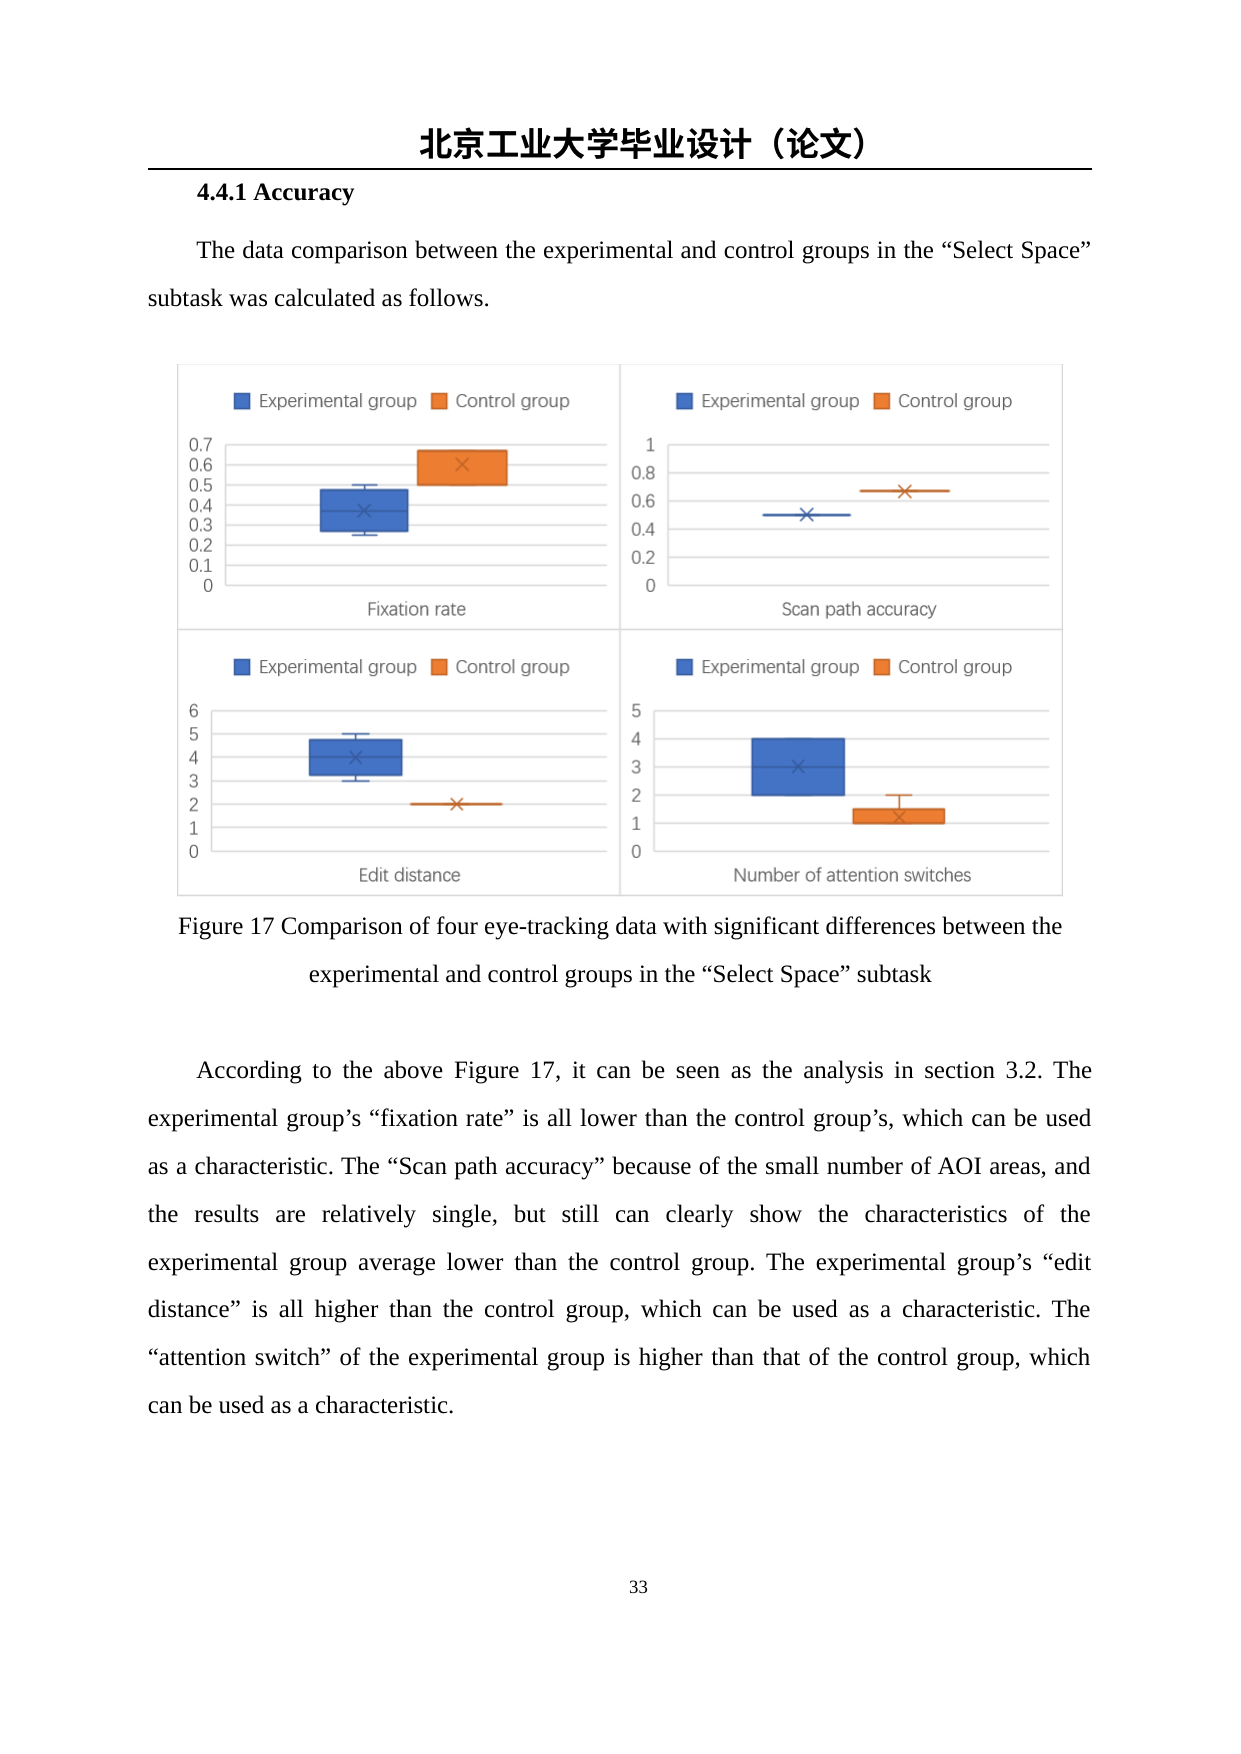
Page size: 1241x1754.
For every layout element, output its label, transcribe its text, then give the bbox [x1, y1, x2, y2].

text Figure 17 Comparison of four eye-tracking data with significant differences between the experimental and control groups in the “Select Space” subtask [148, 896, 1092, 992]
text The data comparison between the experimental and control groups in the “Select Space” subtask was calculated as follows. [148, 220, 1092, 316]
picture [177, 364, 1064, 897]
text According to the above Figure 17, it can be seen as the analysis in section 3.2. The experimental group’s “fixation rate” is all lower than the control group’s, which can be used as a characteristic. The “Scan path accuracy” because of the small number of AOI areas, and the results are relatively single, but still can clearly show the characteristics of the experimental group average lower than the control group. The experimental group’s “edit distance” is all higher than the control group, which can be used as a characteristic. The “attention switch” of the experimental group is higher than that of the control group, which can be used as a characteristic. [148, 1040, 1092, 1423]
subtitle 4.4.1 Accuracy [148, 177, 1092, 206]
